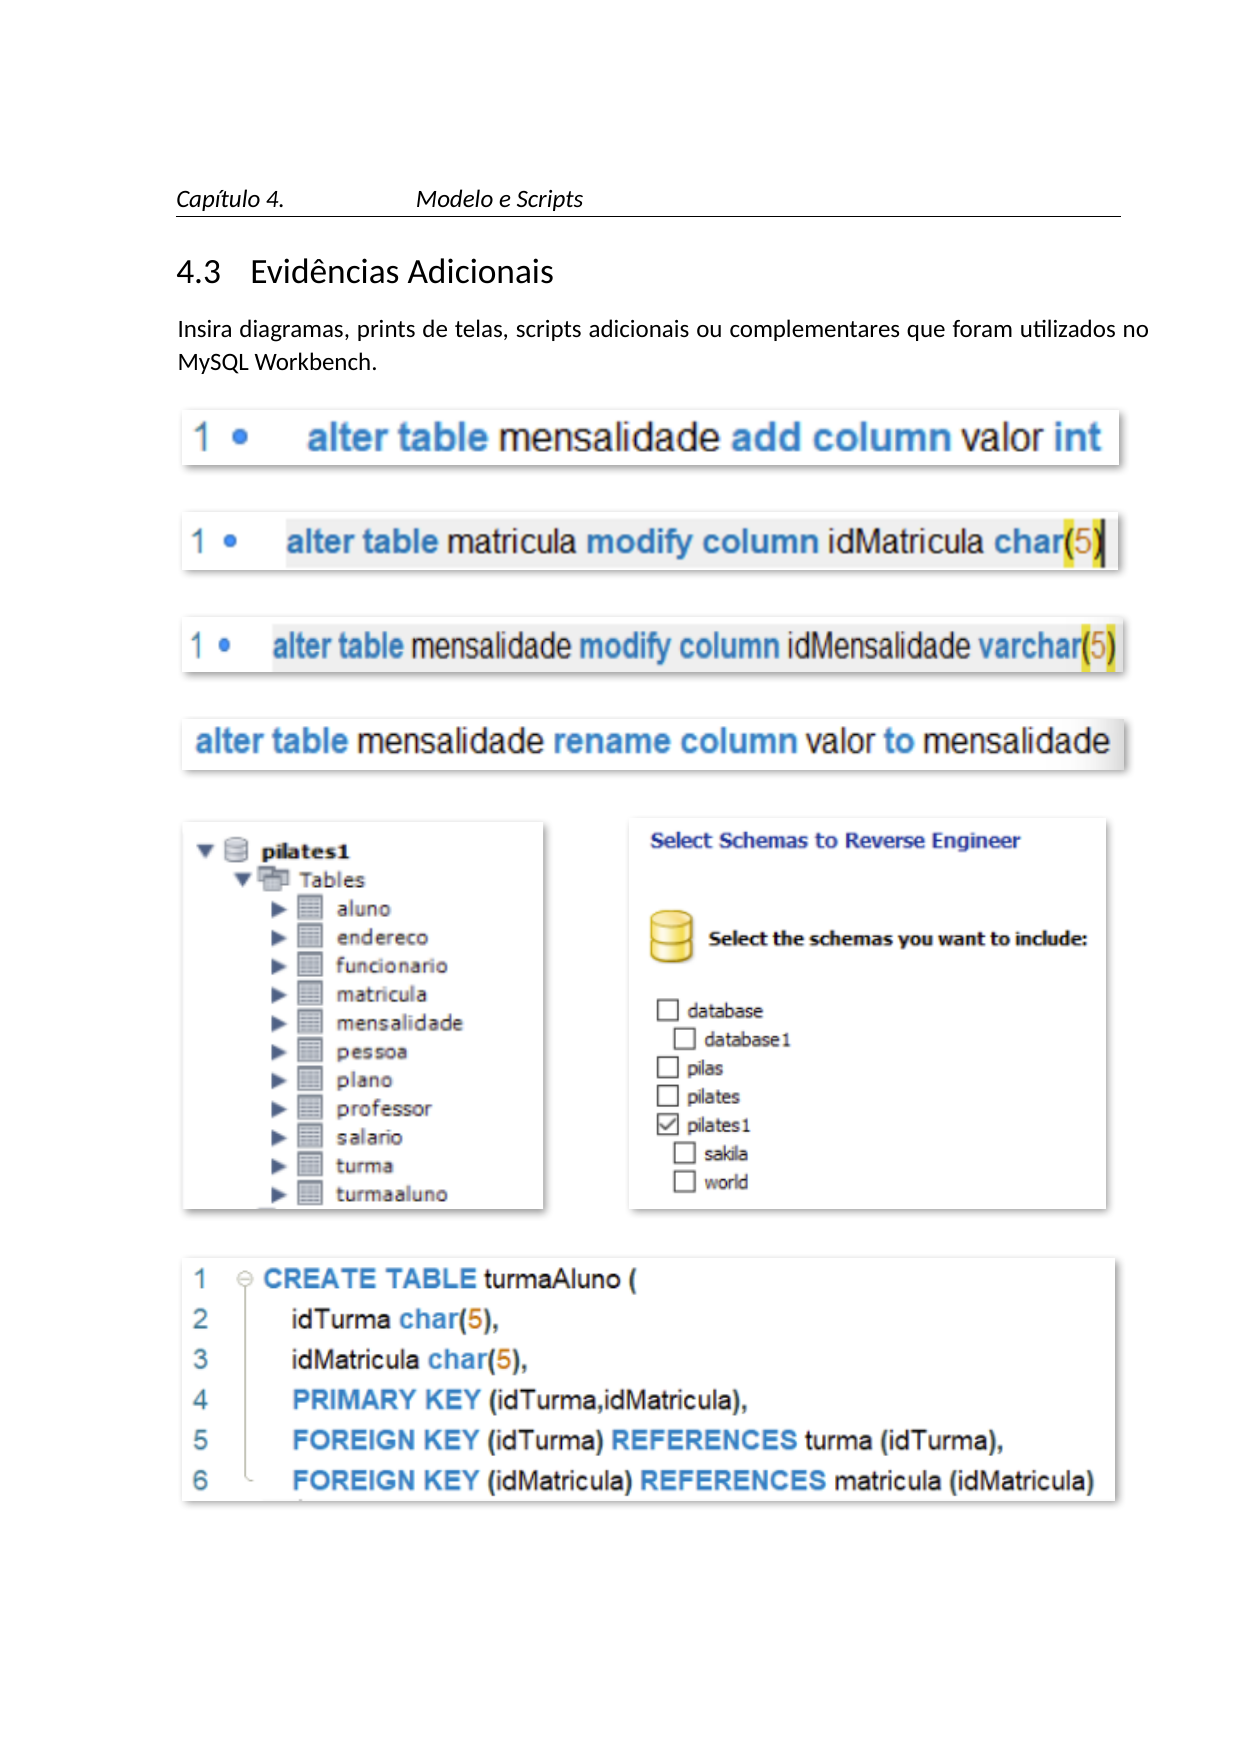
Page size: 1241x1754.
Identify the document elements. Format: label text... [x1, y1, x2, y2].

picture [629, 818, 1106, 1209]
picture [182, 410, 1119, 465]
subtitle 4.3 Evidências Adicionais [176, 249, 1151, 293]
picture [182, 1258, 1115, 1501]
picture [182, 512, 1118, 570]
picture [182, 822, 544, 1209]
picture [182, 719, 1124, 770]
text Capítulo 4. Modelo e Scripts [176, 184, 1151, 247]
text Insira diagramas, prints de telas, scripts adicionais ou complementares que foram utilizados no MySQL Workbench. [177, 313, 1151, 377]
picture [182, 617, 1123, 672]
